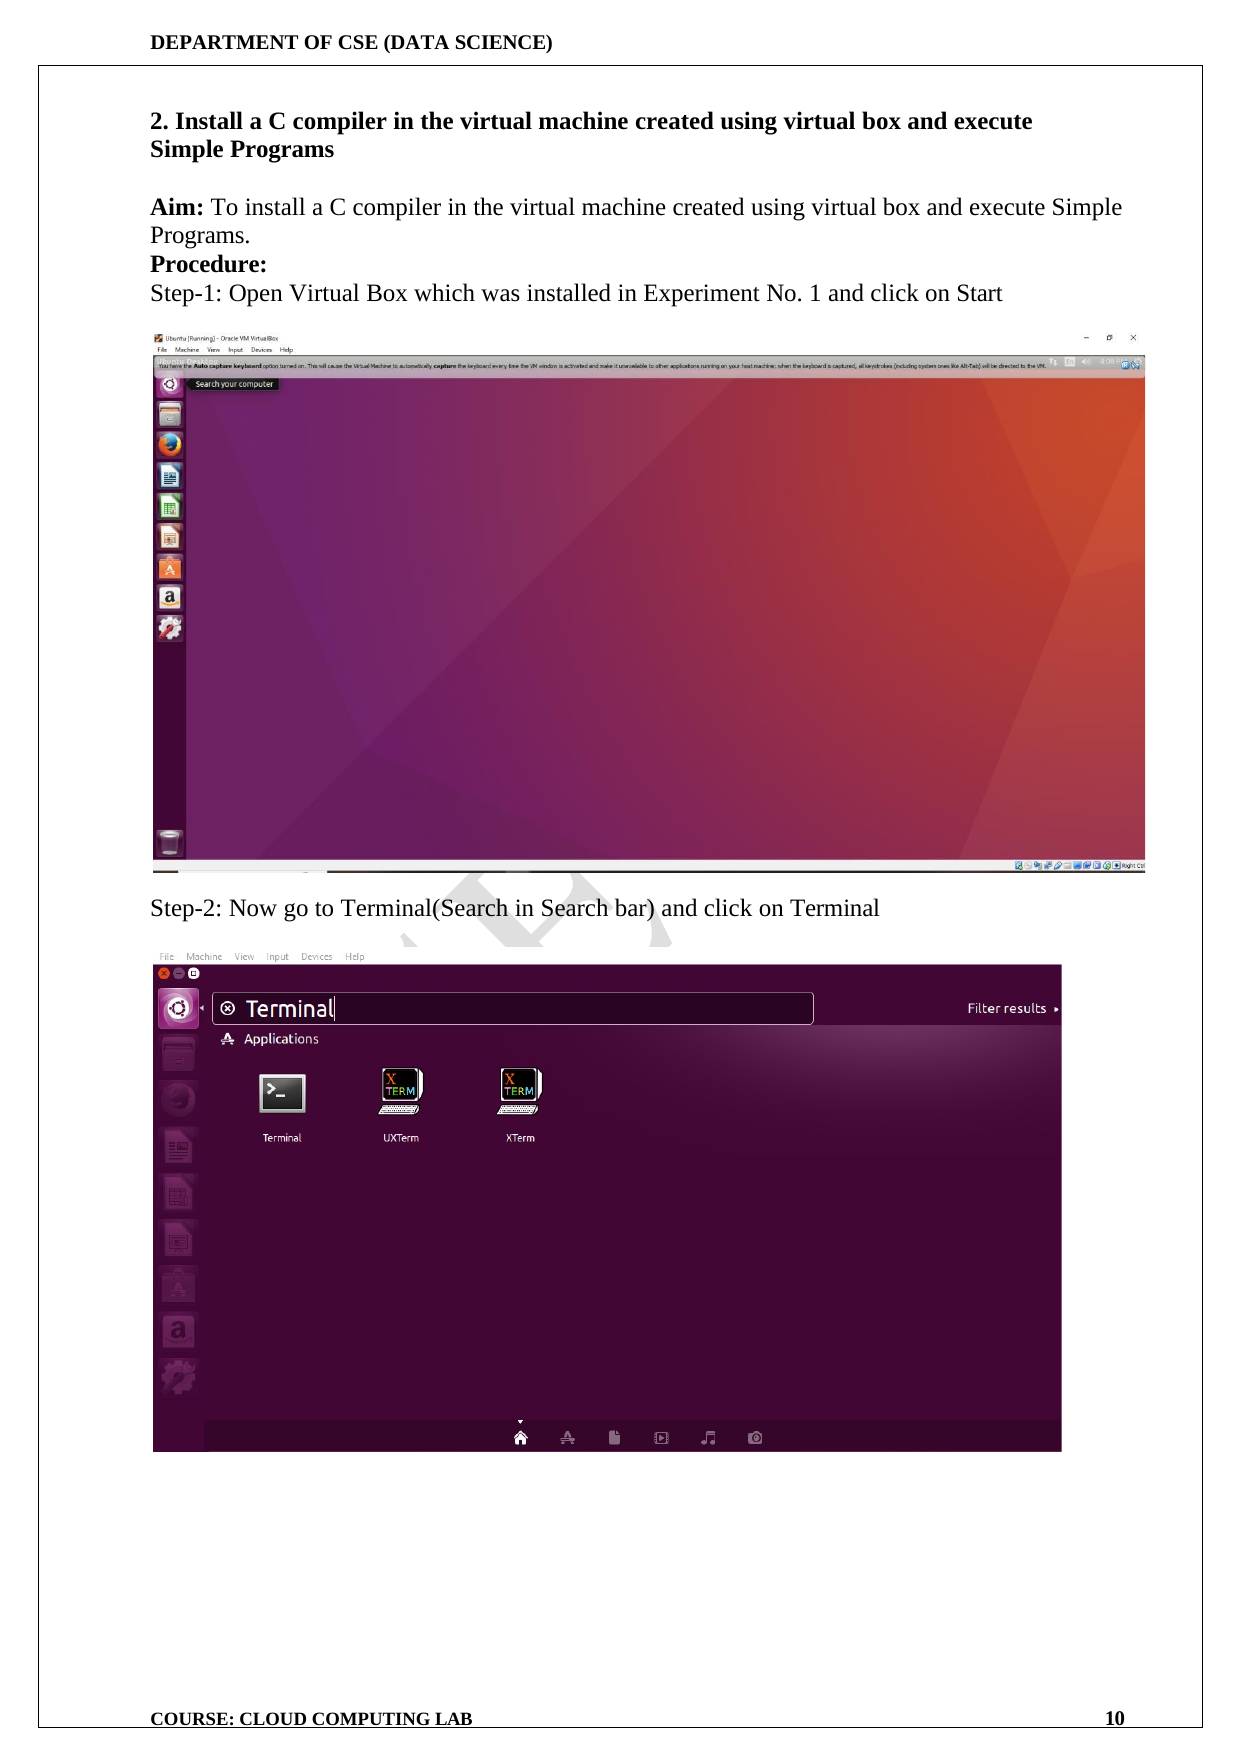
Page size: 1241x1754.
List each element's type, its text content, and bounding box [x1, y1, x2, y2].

text Aim: To install a C compiler in the virtual machine created using virtual box and execute Simple Programs. [150, 192, 1173, 249]
text Step-2: Now go to Terminal(Search in Search bar) and click on Terminal [150, 350, 1202, 921]
picture [153, 947, 1062, 1452]
subtitle Procedure: [150, 249, 1202, 278]
subtitle Install a C compiler in the virtual machine created using virtual box and execute Simple Programs [150, 106, 1112, 163]
picture [153, 332, 1146, 350]
text Step-1: Open Virtual Box which was installed in Experiment No. 1 and click on Start [150, 278, 1202, 307]
